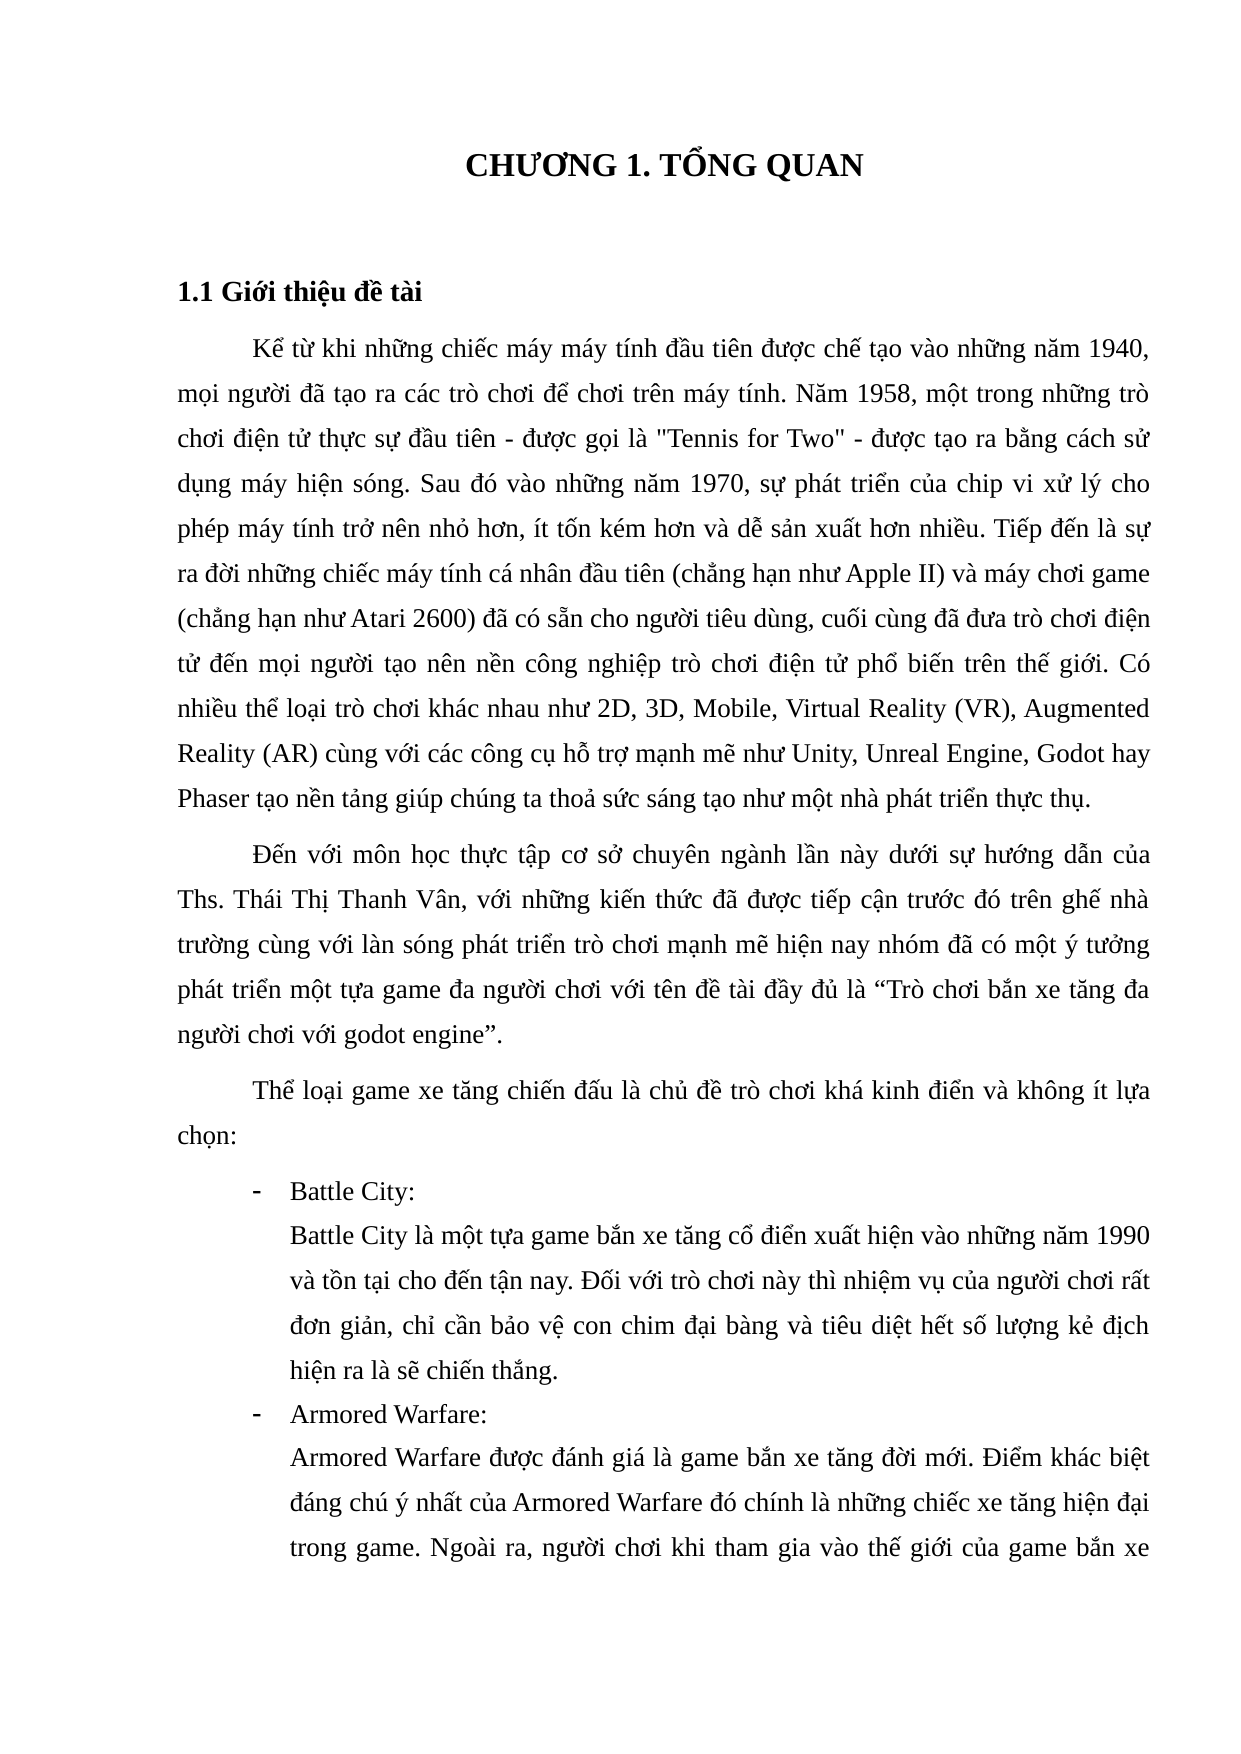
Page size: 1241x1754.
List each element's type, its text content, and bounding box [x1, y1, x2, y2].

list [289, 1438, 1152, 1566]
text Đến với môn học thực tập cơ sở chuyên ngành lần này dưới sự hướng dẫn của Ths. Thái Thị Thanh Vân, với những kiến thức đã được tiếp cận trước đó trên ghế nhà trường cùng với làn sóng phát triển trò chơi mạnh mẽ hiện nay nhóm đã có một ý tưởng phát triển một tựa game đa người chơi với tên đề tài đầy đủ là “Trò chơi bắn xe tăng đa người chơi với godot engine”. [177, 835, 1152, 1052]
list Battle City: [252, 1172, 1152, 1210]
list Battle City là một tựa game bắn xe tăng cổ điển xuất hiện vào những năm 1990 và tồn tại cho đến tận nay. Đối với trò chơi này thì nhiệm vụ của người chơi rất đơn giản, chỉ cần bảo vệ con chim đại bàng và tiêu diệt hết số lượng kẻ địch hiện ra là sẽ chiến thắng. [289, 1216, 1152, 1388]
text Kể từ khi những chiếc máy máy tính đầu tiên được chế tạo vào những năm 1940, mọi người đã tạo ra các trò chơi để chơi trên máy tính. Năm 1958, một trong những trò chơi điện tử thực sự đầu tiên - được gọi là "Tennis for Two" - được tạo ra bằng cách sử dụng máy hiện sóng. Sau đó vào những năm 1970, sự phát triển của chip vi xử lý cho phép máy tính trở nên nhỏ hơn, ít tốn kém hơn và dễ sản xuất hơn nhiều. Tiếp đến là sự ra đời những chiếc máy tính cá nhân đầu tiên (chẳng hạn như Apple II) và máy chơi game (chẳng hạn như Atari 2600) đã có sẵn cho người tiêu dùng, cuối cùng đã đưa trò chơi điện tử đến mọi người tạo nên nền công nghiệp trò chơi điện tử phổ biến trên thế giới. Có nhiều thể loại trò chơi khác nhau như 2D, 3D, Mobile, Virtual Reality (VR), Augmented Reality (AR) cùng với các công cụ hỗ trợ mạnh mẽ như Unity, Unreal Engine, Godot hay Phaser tạo nền tảng giúp chúng ta thoả sức sáng tạo như một nhà phát triển thực thụ. [177, 329, 1152, 816]
subtitle TỔNG QUAN [177, 127, 1152, 202]
text Thể loại game xe tăng chiến đấu là chủ đề trò chơi khá kinh điển và không ít lựa chọn: [177, 1071, 1152, 1153]
list Armored Warfare: [252, 1394, 1152, 1432]
subtitle Giới thiệu đề tài [177, 272, 1152, 309]
